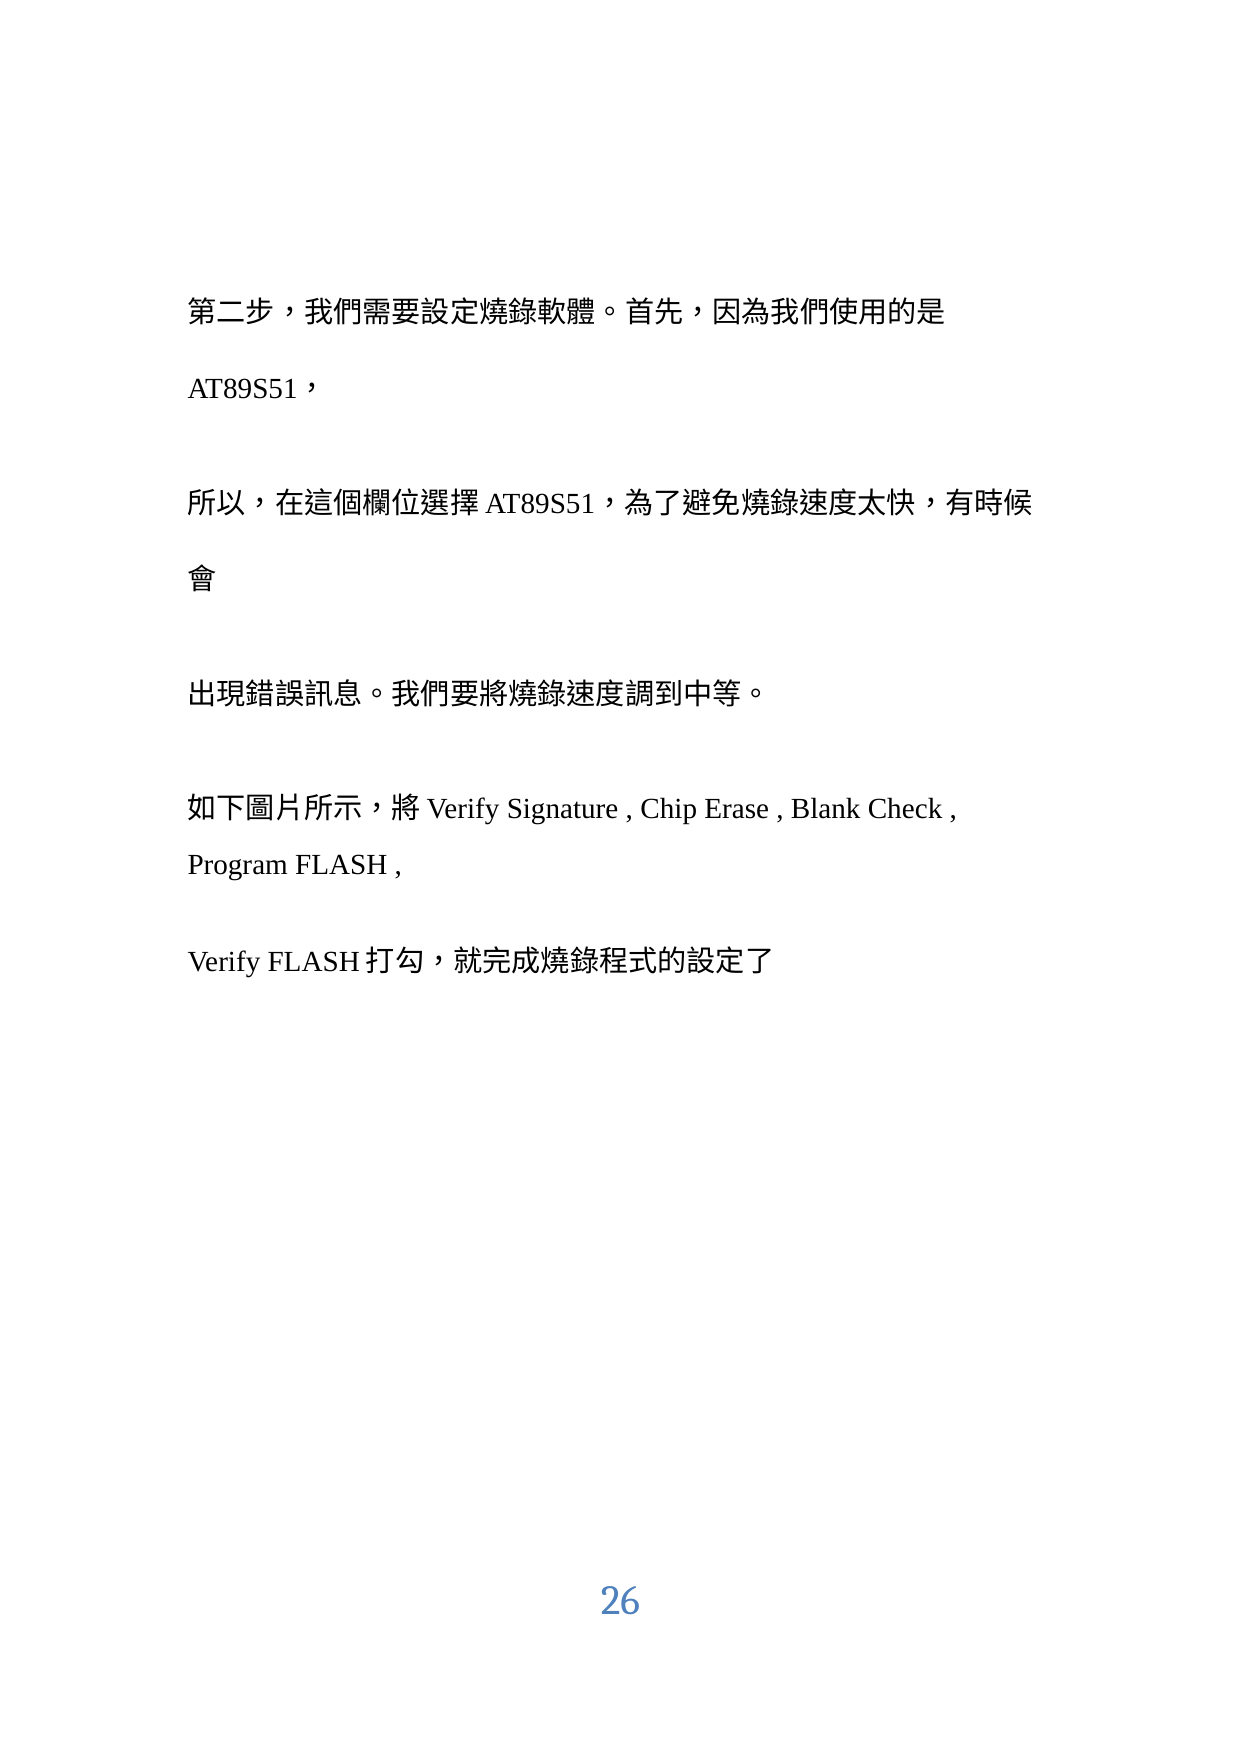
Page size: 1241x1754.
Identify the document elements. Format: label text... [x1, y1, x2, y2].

text 出現錯誤訊息。我們要將燒錄速度調到中等。 [187, 653, 1053, 730]
text 第二步，我們需要設定燒錄軟體。首先，因為我們使用的是AT89S51， [187, 271, 1053, 424]
text 所以，在這個欄位選擇AT89S51，為了避免燒錄速度太快，有時候會 [187, 462, 1053, 615]
text 如下圖片所示，將Verify Signature , Chip Erase , Blank Check , Program FLASH , [187, 768, 1053, 883]
text Verify FLASH打勾，就完成燒錄程式的設定了 [187, 921, 1053, 997]
